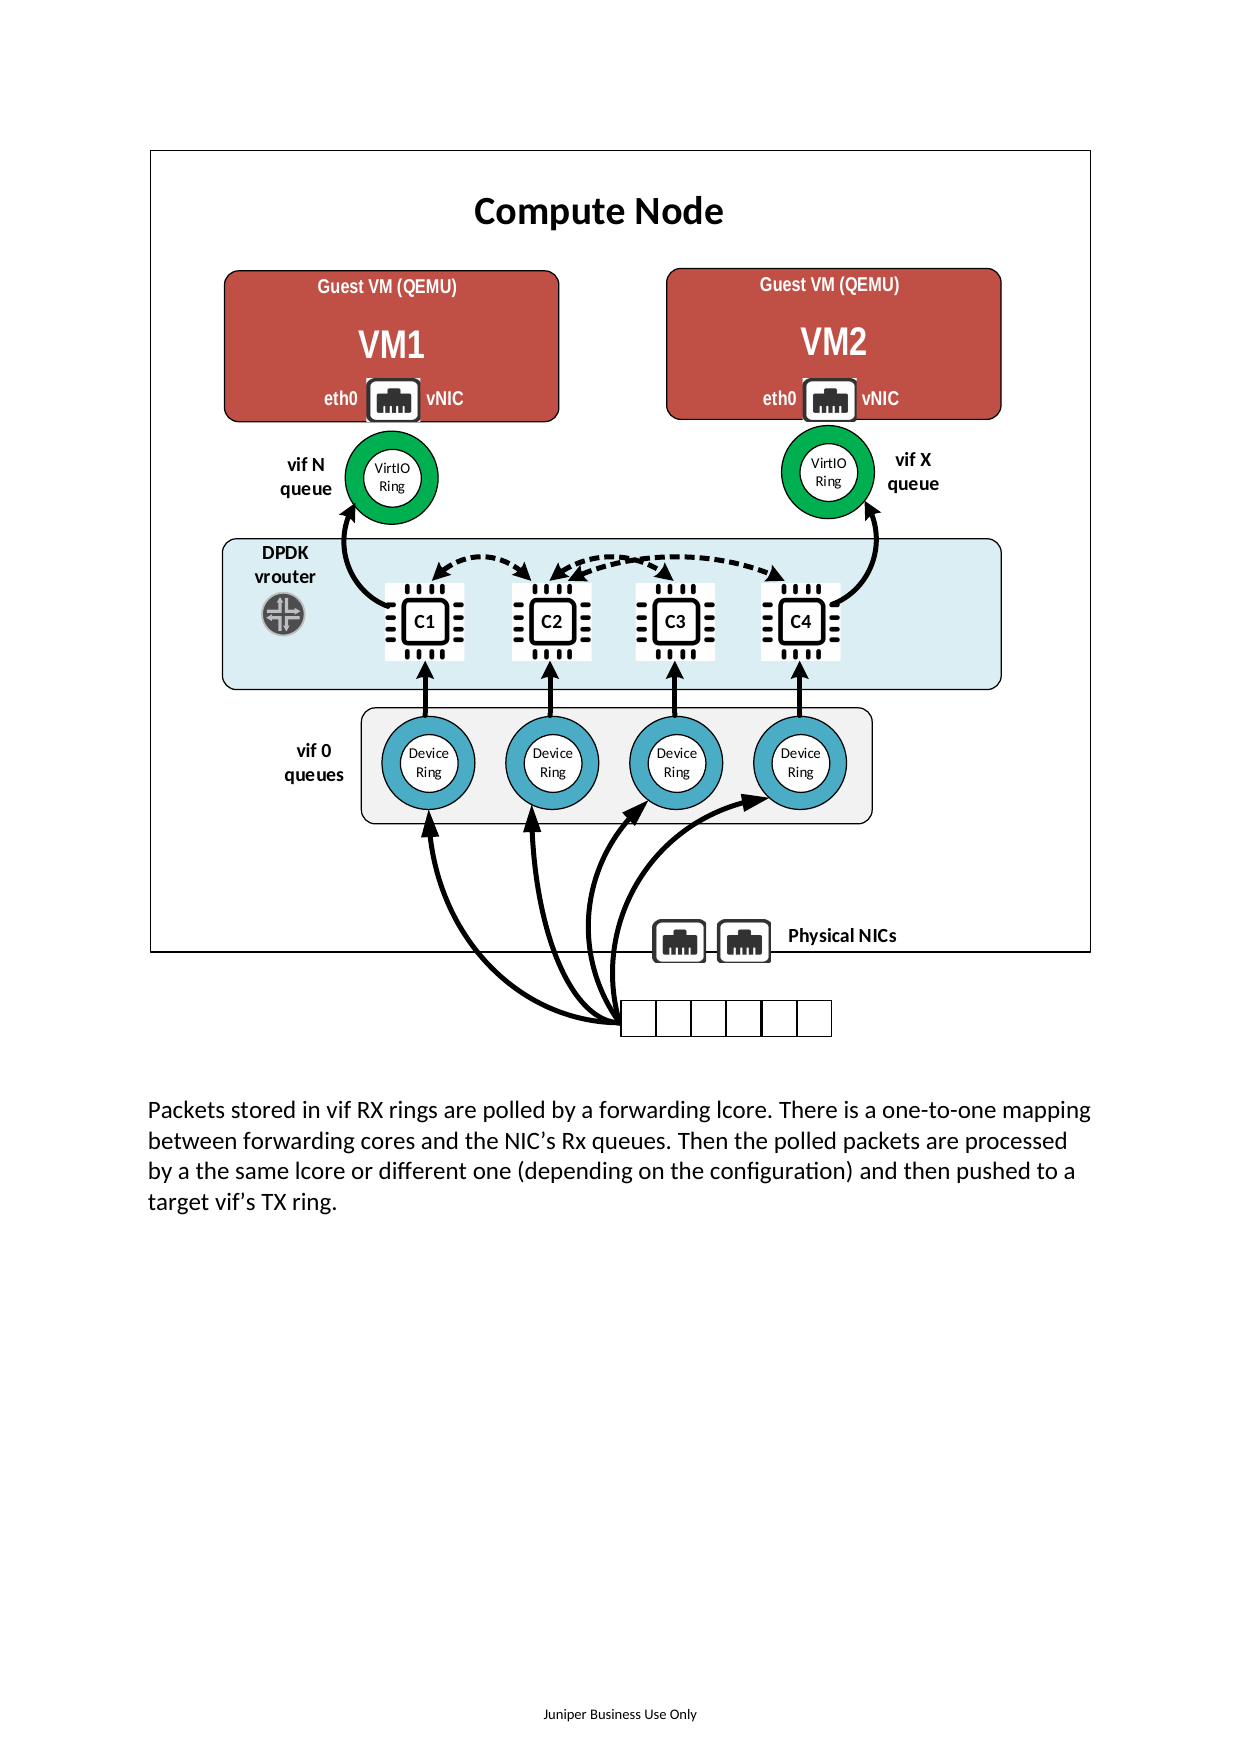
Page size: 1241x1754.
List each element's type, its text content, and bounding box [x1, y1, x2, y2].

text Packets stored in vif RX rings are polled by a forwarding lcore. There is a one-to-one mapping between forwarding cores and the NIC’s Rx queues. Then the polled packets are processed by a the same lcore or different one (depending on the configuration) and then pushed to a target vif’s TX ring. [148, 1094, 1093, 1216]
